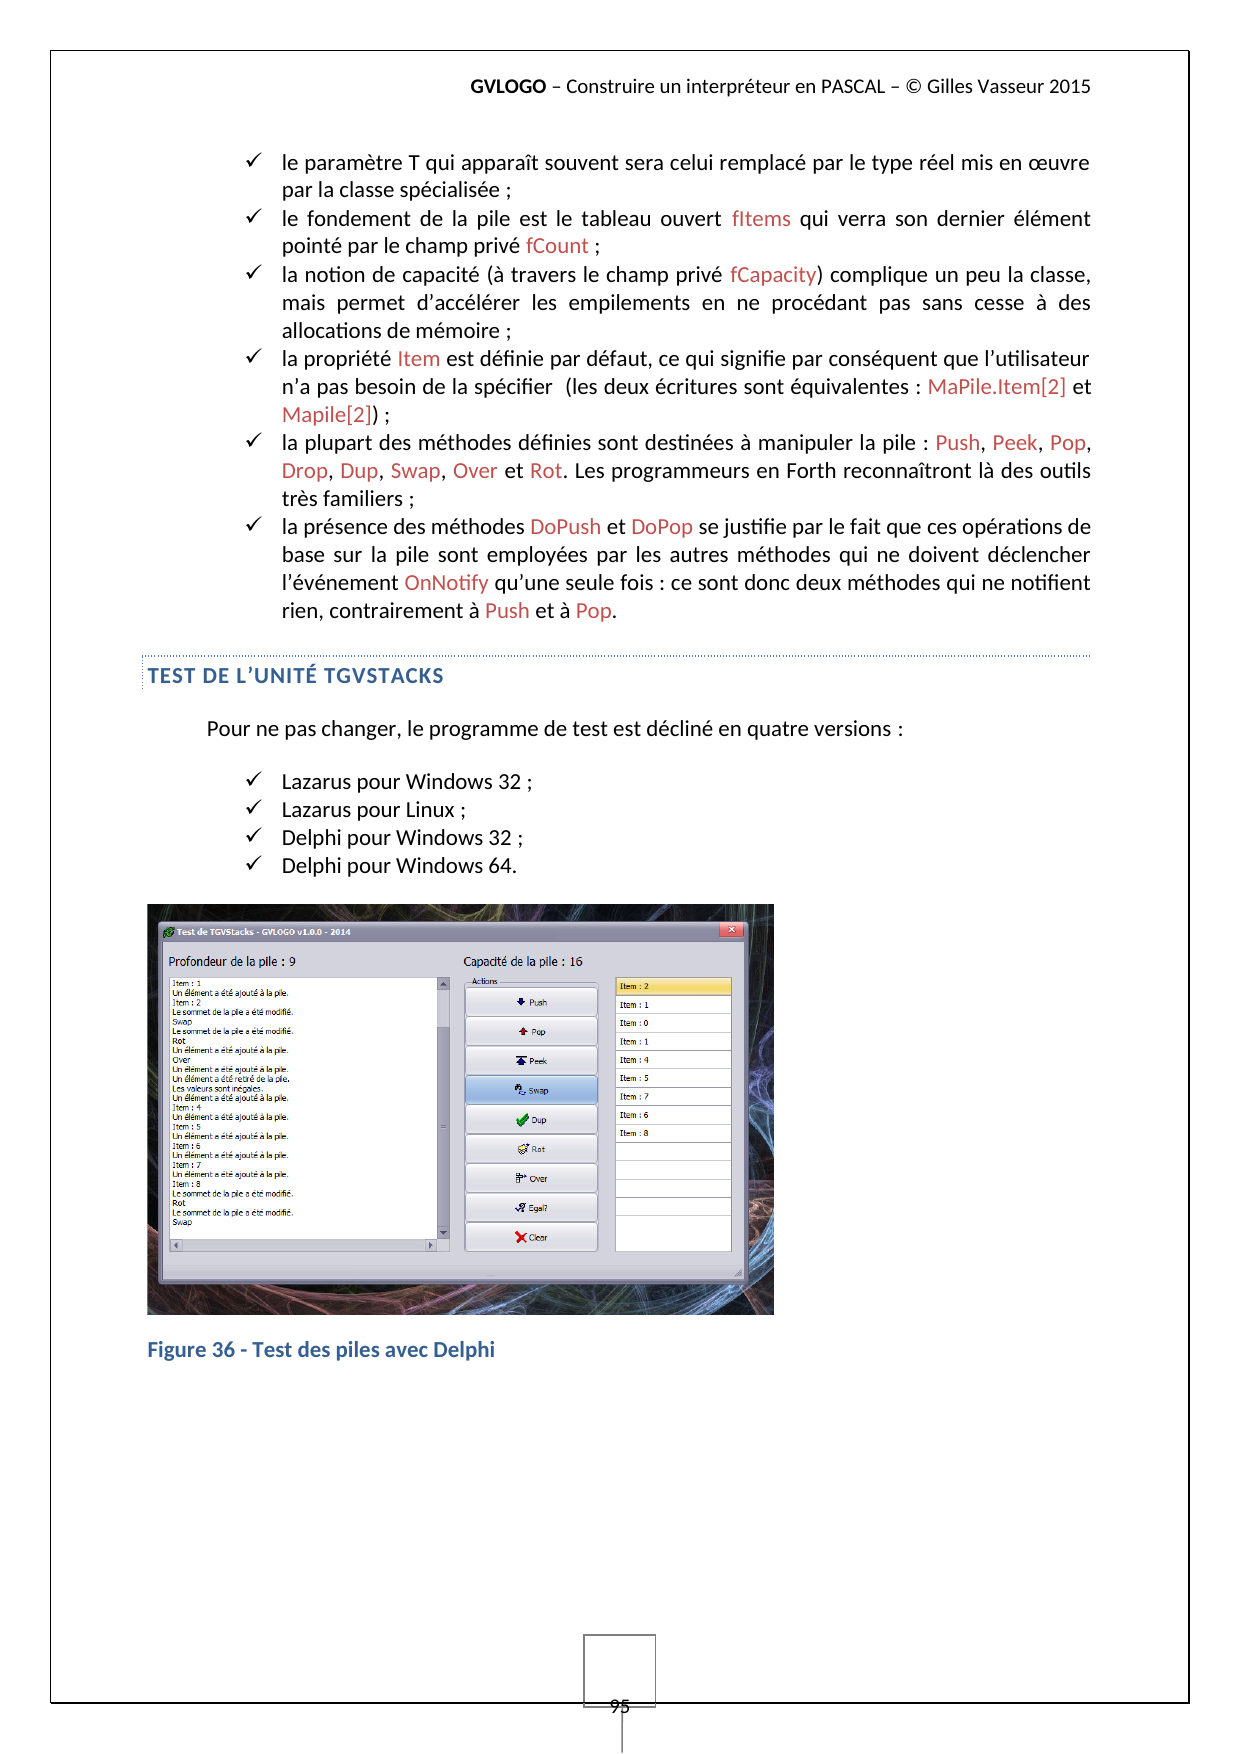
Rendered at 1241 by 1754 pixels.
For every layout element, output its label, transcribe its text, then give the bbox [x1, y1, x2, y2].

list Delphi pour Windows 32 ; [244, 823, 1092, 851]
picture [147, 904, 774, 1315]
list la plupart des méthodes définies sont destinées à manipuler la pile : Push, Peek, Pop, Drop, Dup, Swap, Over et Rot. Les programmeurs en Forth reconnaîtront là des outils très familiers ; [244, 428, 1092, 512]
text Pour ne pas changer, le programme de test est décliné en quatre versions : [147, 714, 1092, 742]
list la propriété Item est définie par défaut, ce qui signifie par conséquent que l’utilisateur n’a pas besoin de la spécifier (les deux écritures sont équivalentes : MaPile.Item[2] et Mapile[2]) ; [244, 344, 1092, 428]
list la notion de capacité (à travers le champ privé fCapacity) complique un peu la classe, mais permet d’accélérer les empilements en ne procédant pas sans cesse à des allocations de mémoire ; [244, 260, 1092, 344]
list le paramètre T qui apparaît souvent sera celui remplacé par le type réel mis en œuvre par la classe spécialisée ; [244, 148, 1092, 204]
list la présence des méthodes DoPush et DoPop se justifie par le fait que ces opérations de base sur la pile sont employées par les autres méthodes qui ne doivent déclencher l’événement OnNotify qu’une seule fois : ce sont donc deux méthodes qui ne notifient rien, contrairement à Push et à Pop. [244, 512, 1092, 624]
text Figure 36 - Test des piles avec Delphi [147, 1336, 1092, 1363]
list Delphi pour Windows 64. [244, 851, 1092, 879]
list Lazarus pour Linux ; [244, 795, 1092, 823]
list Lazarus pour Windows 32 ; [244, 767, 1092, 795]
list le fondement de la pile est le tableau ouvert fItems qui verra son dernier élément pointé par le champ privé fCount ; [244, 204, 1092, 260]
subtitle Test de l’unité TGVStacks [142, 655, 1092, 689]
